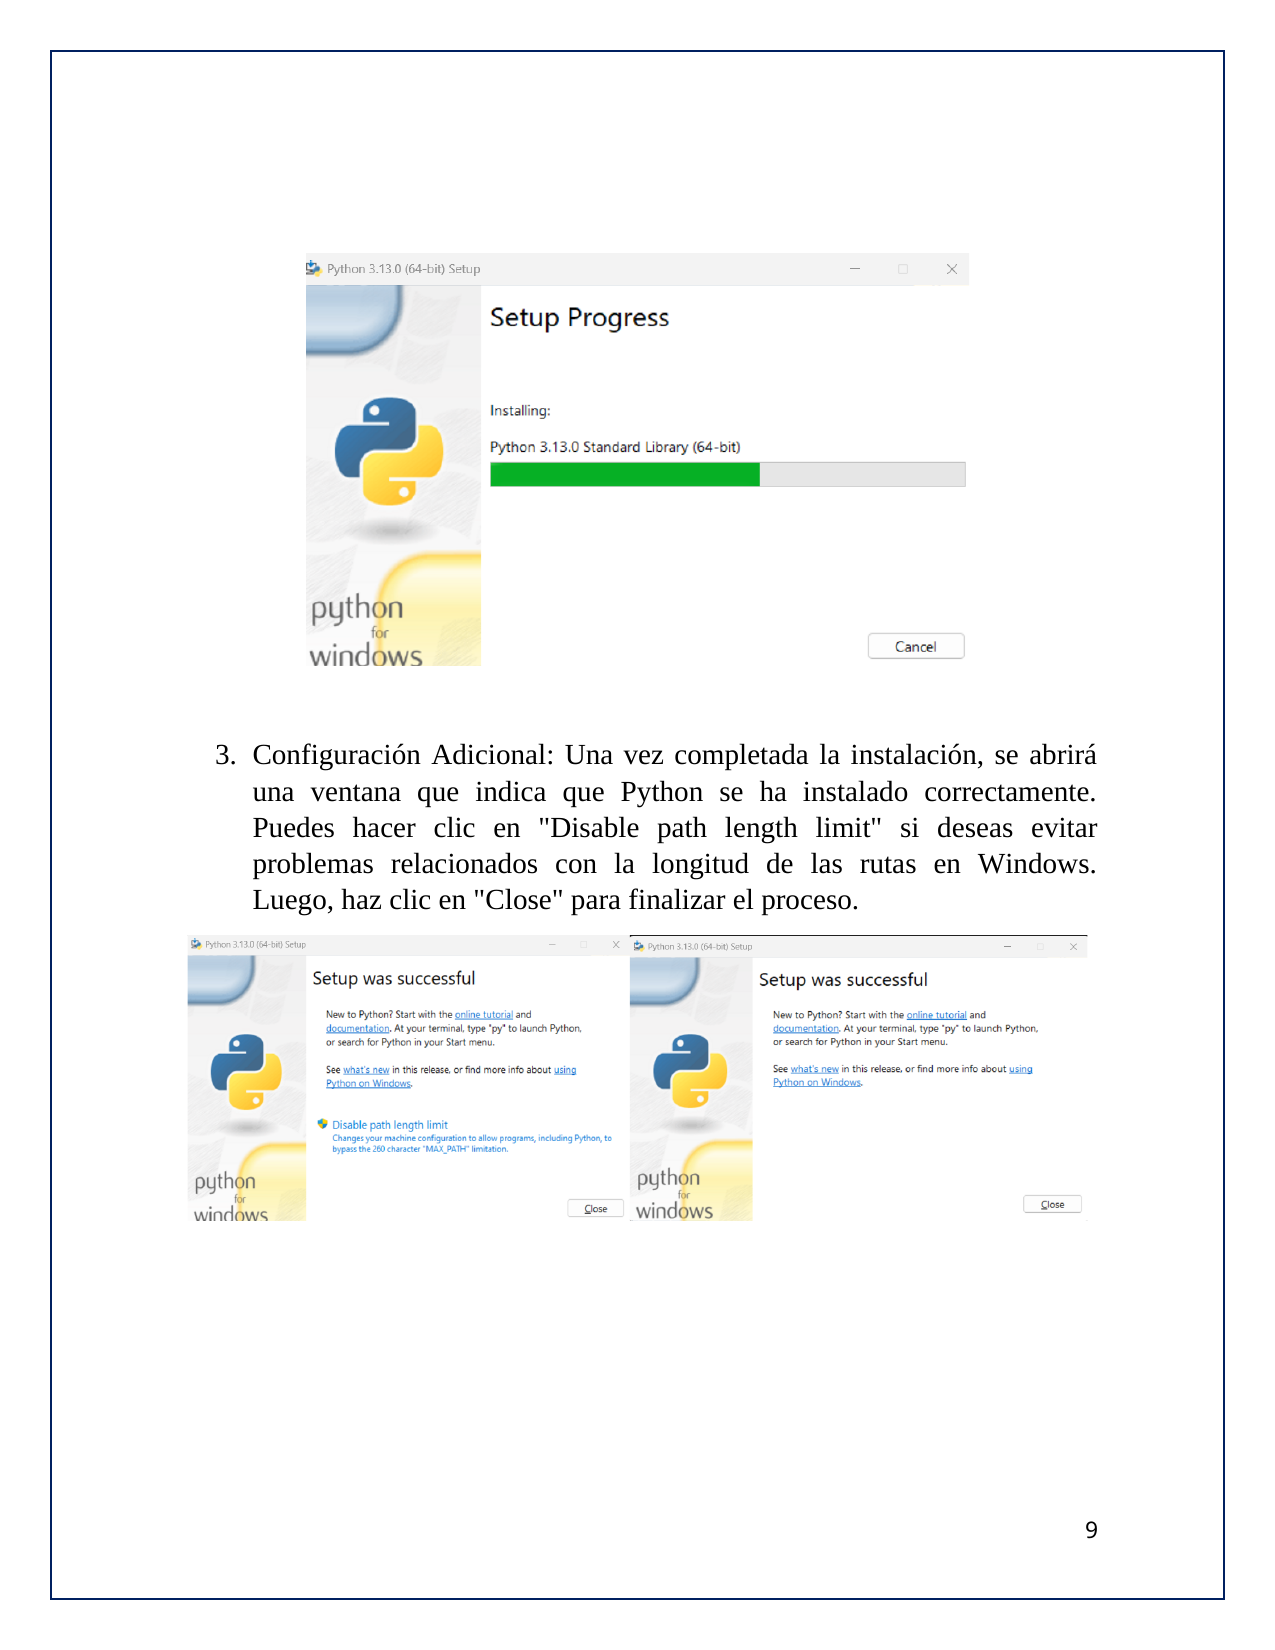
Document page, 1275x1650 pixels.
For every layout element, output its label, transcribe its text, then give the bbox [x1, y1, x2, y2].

list Configuración Adicional: Una vez completada la instalación, se abrirá una ventana que indica que Python se ha instalado correctamente. Puedes hacer clic en "Disable path length limit" si deseas evitar problemas relacionados con la longitud de las rutas en Windows. Luego, haz clic en "Close" para finalizar el proceso. [215, 737, 1098, 916]
picture [187, 935, 1088, 1221]
picture [306, 253, 970, 666]
